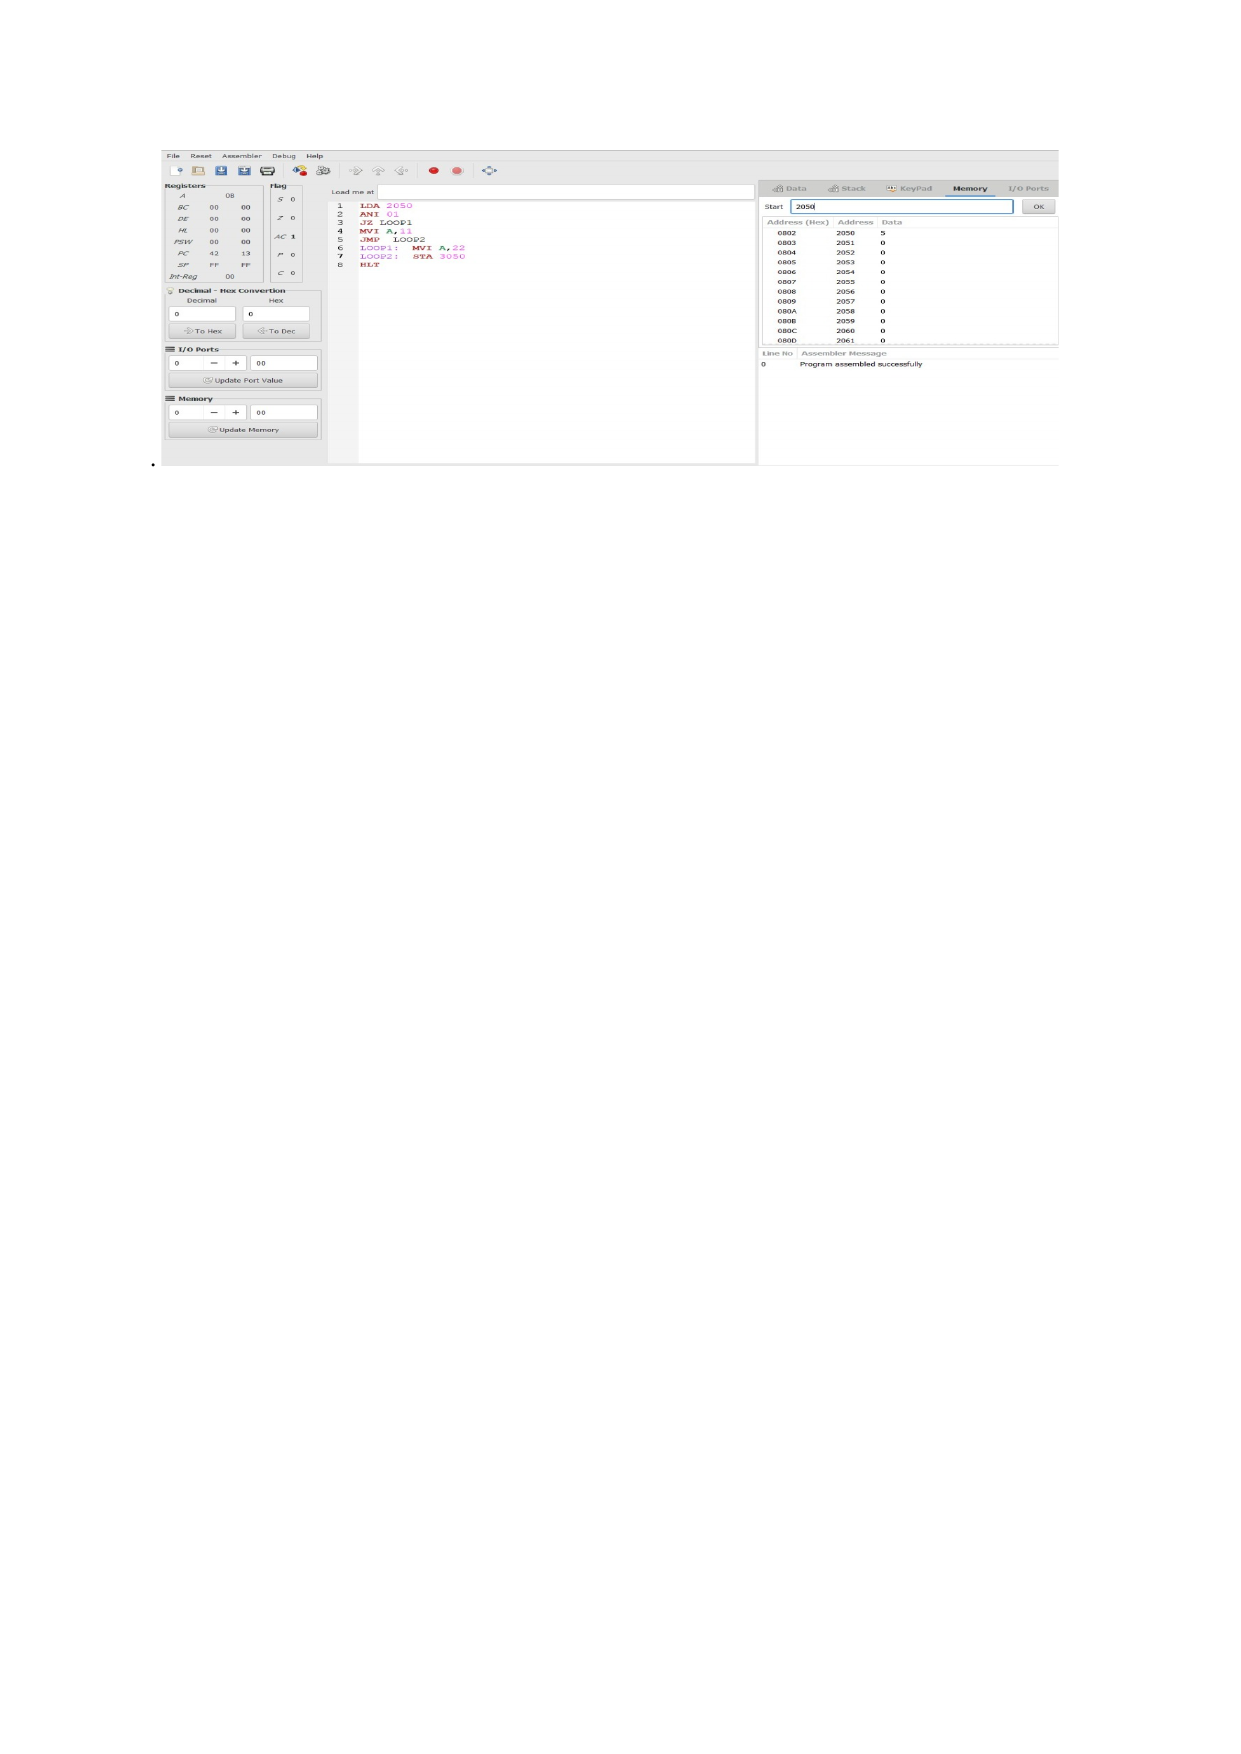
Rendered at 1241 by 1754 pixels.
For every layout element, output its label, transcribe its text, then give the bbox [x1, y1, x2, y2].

picture [161, 150, 1059, 466]
